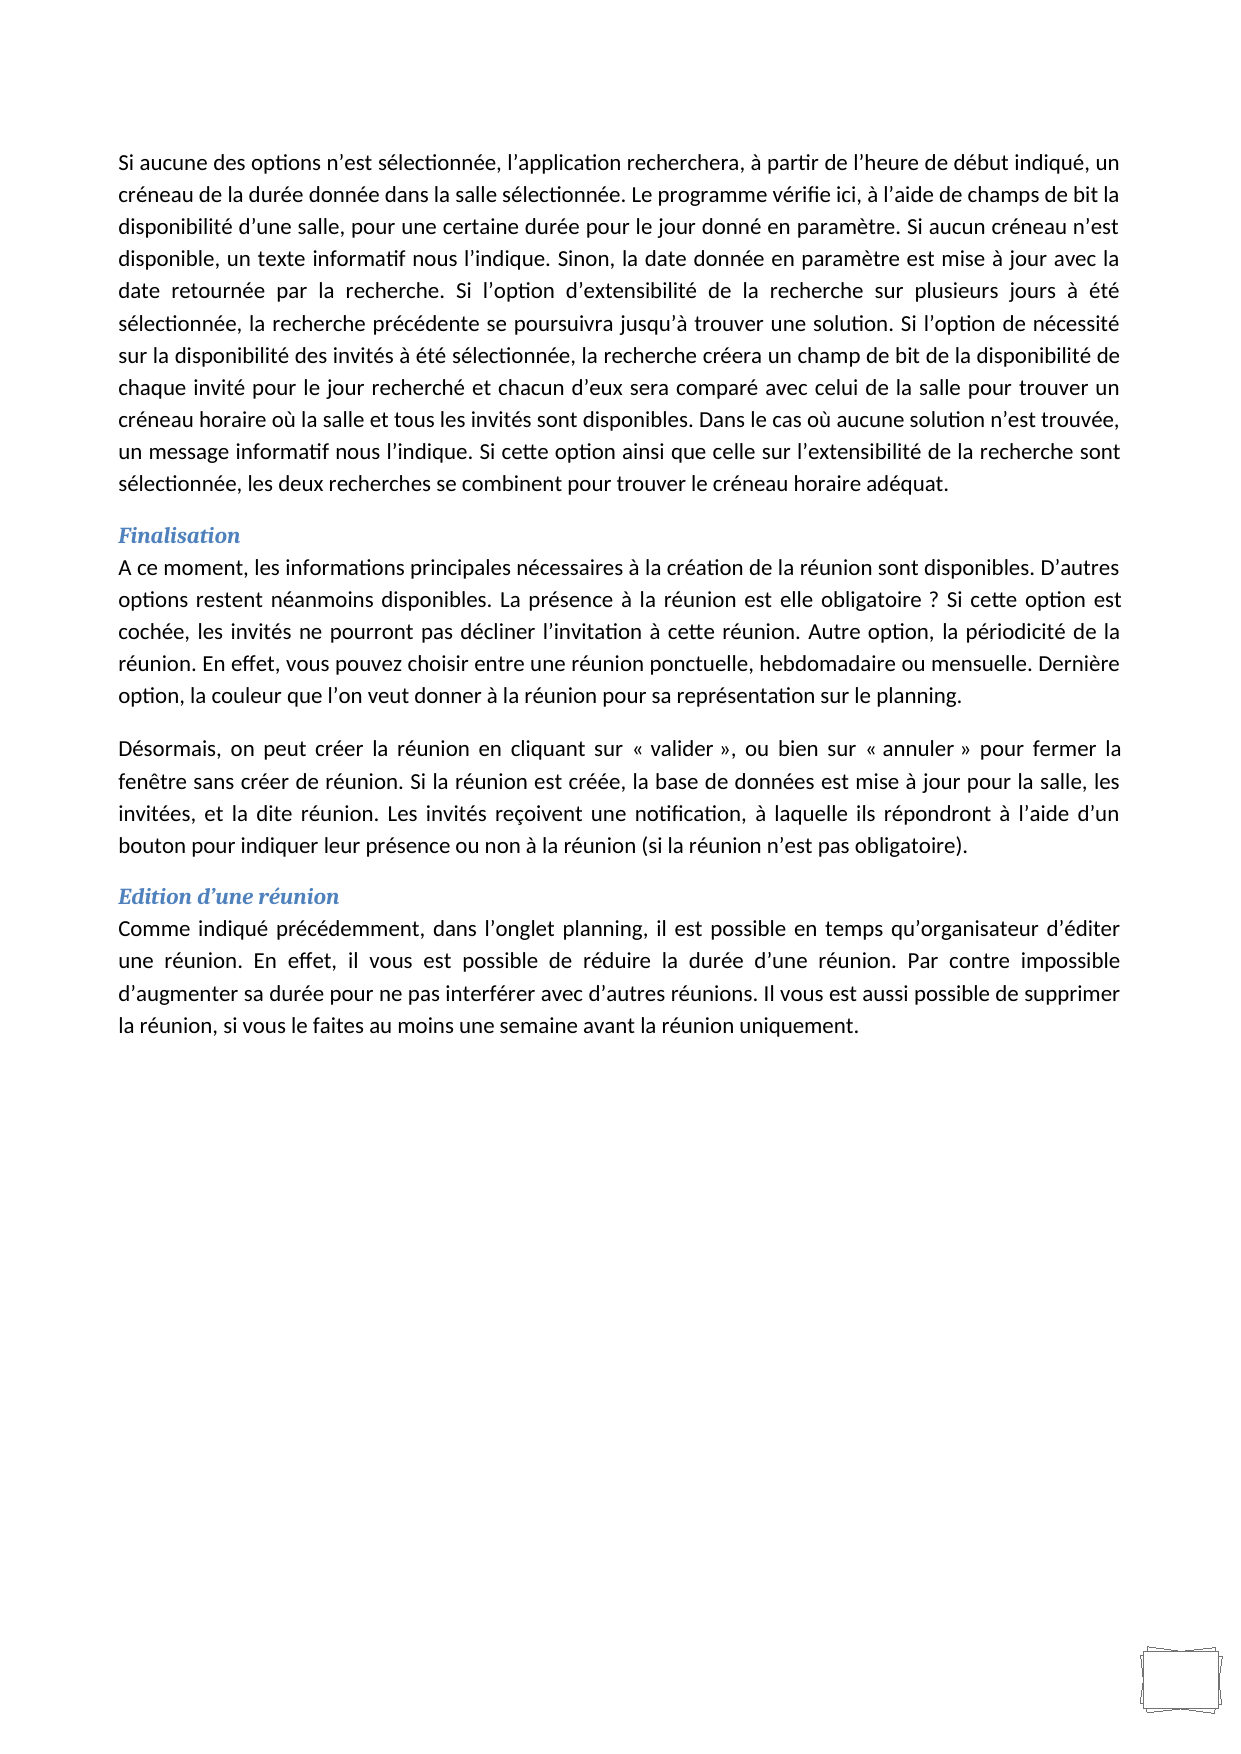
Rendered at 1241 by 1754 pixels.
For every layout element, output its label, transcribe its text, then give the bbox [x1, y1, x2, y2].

text Comme indiqué précédemment, dans l’onglet planning, il est possible en temps qu’organisateur d’éditer une réunion. En effet, il vous est possible de réduire la durée d’une réunion. Par contre impossible d’augmenter sa durée pour ne pas interférer avec d’autres réunions. Il vous est aussi possible de supprimer la réunion, si vous le faites au moins une semaine avant la réunion uniquement. [118, 914, 1122, 1039]
text Désormais, on peut créer la réunion en cliquant sur « valider », ou bien sur « annuler » pour fermer la fenêtre sans créer de réunion. Si la réunion est créée, la base de données est mise à jour pour la salle, les invitées, et la dite réunion. Les invités reçoivent une notification, à laquelle ils répondront à l’aide d’un bouton pour indiquer leur présence ou non à la réunion (si la réunion n’est pas obligatoire). [118, 734, 1122, 859]
text Si aucune des options n’est sélectionnée, l’application recherchera, à partir de l’heure de début indiqué, un créneau de la durée donnée dans la salle sélectionnée. Le programme vérifie ici, à l’aide de champs de bit la disponibilité d’une salle, pour une certaine durée pour le jour donné en paramètre. Si aucun créneau n’est disponible, un texte informatif nous l’indique. Sinon, la date donnée en paramètre est mise à jour avec la date retournée par la recherche. Si l’option d’extensibilité de la recherche sur plusieurs jours à été sélectionnée, la recherche précédente se poursuivra jusqu’à trouver une solution. Si l’option de nécessité sur la disponibilité des invités à été sélectionnée, la recherche créera un champ de bit de la disponibilité de chaque invité pour le jour recherché et chacun d’eux sera comparé avec celui de la salle pour trouver un créneau horaire où la salle et tous les invités sont disponibles. Dans le cas où aucune solution n’est trouvée, un message informatif nous l’indique. Si cette option ainsi que celle sur l’extensibilité de la recherche sont sélectionnée, les deux recherches se combinent pour trouver le créneau horaire adéquat. [118, 148, 1122, 498]
subtitle Finalisation [118, 523, 1122, 549]
subtitle Edition d’une réunion [118, 884, 1122, 911]
text A ce moment, les informations principales nécessaires à la création de la réunion sont disponibles. D’autres options restent néanmoins disponibles. La présence à la réunion est elle obligatoire ? Si cette option est cochée, les invités ne pourront pas décliner l’invitation à cette réunion. Autre option, la périodicité de la réunion. En effet, vous pouvez choisir entre une réunion ponctuelle, hebdomadaire ou mensuelle. Dernière option, la couleur que l’on veut donner à la réunion pour sa représentation sur le planning. [118, 553, 1122, 709]
